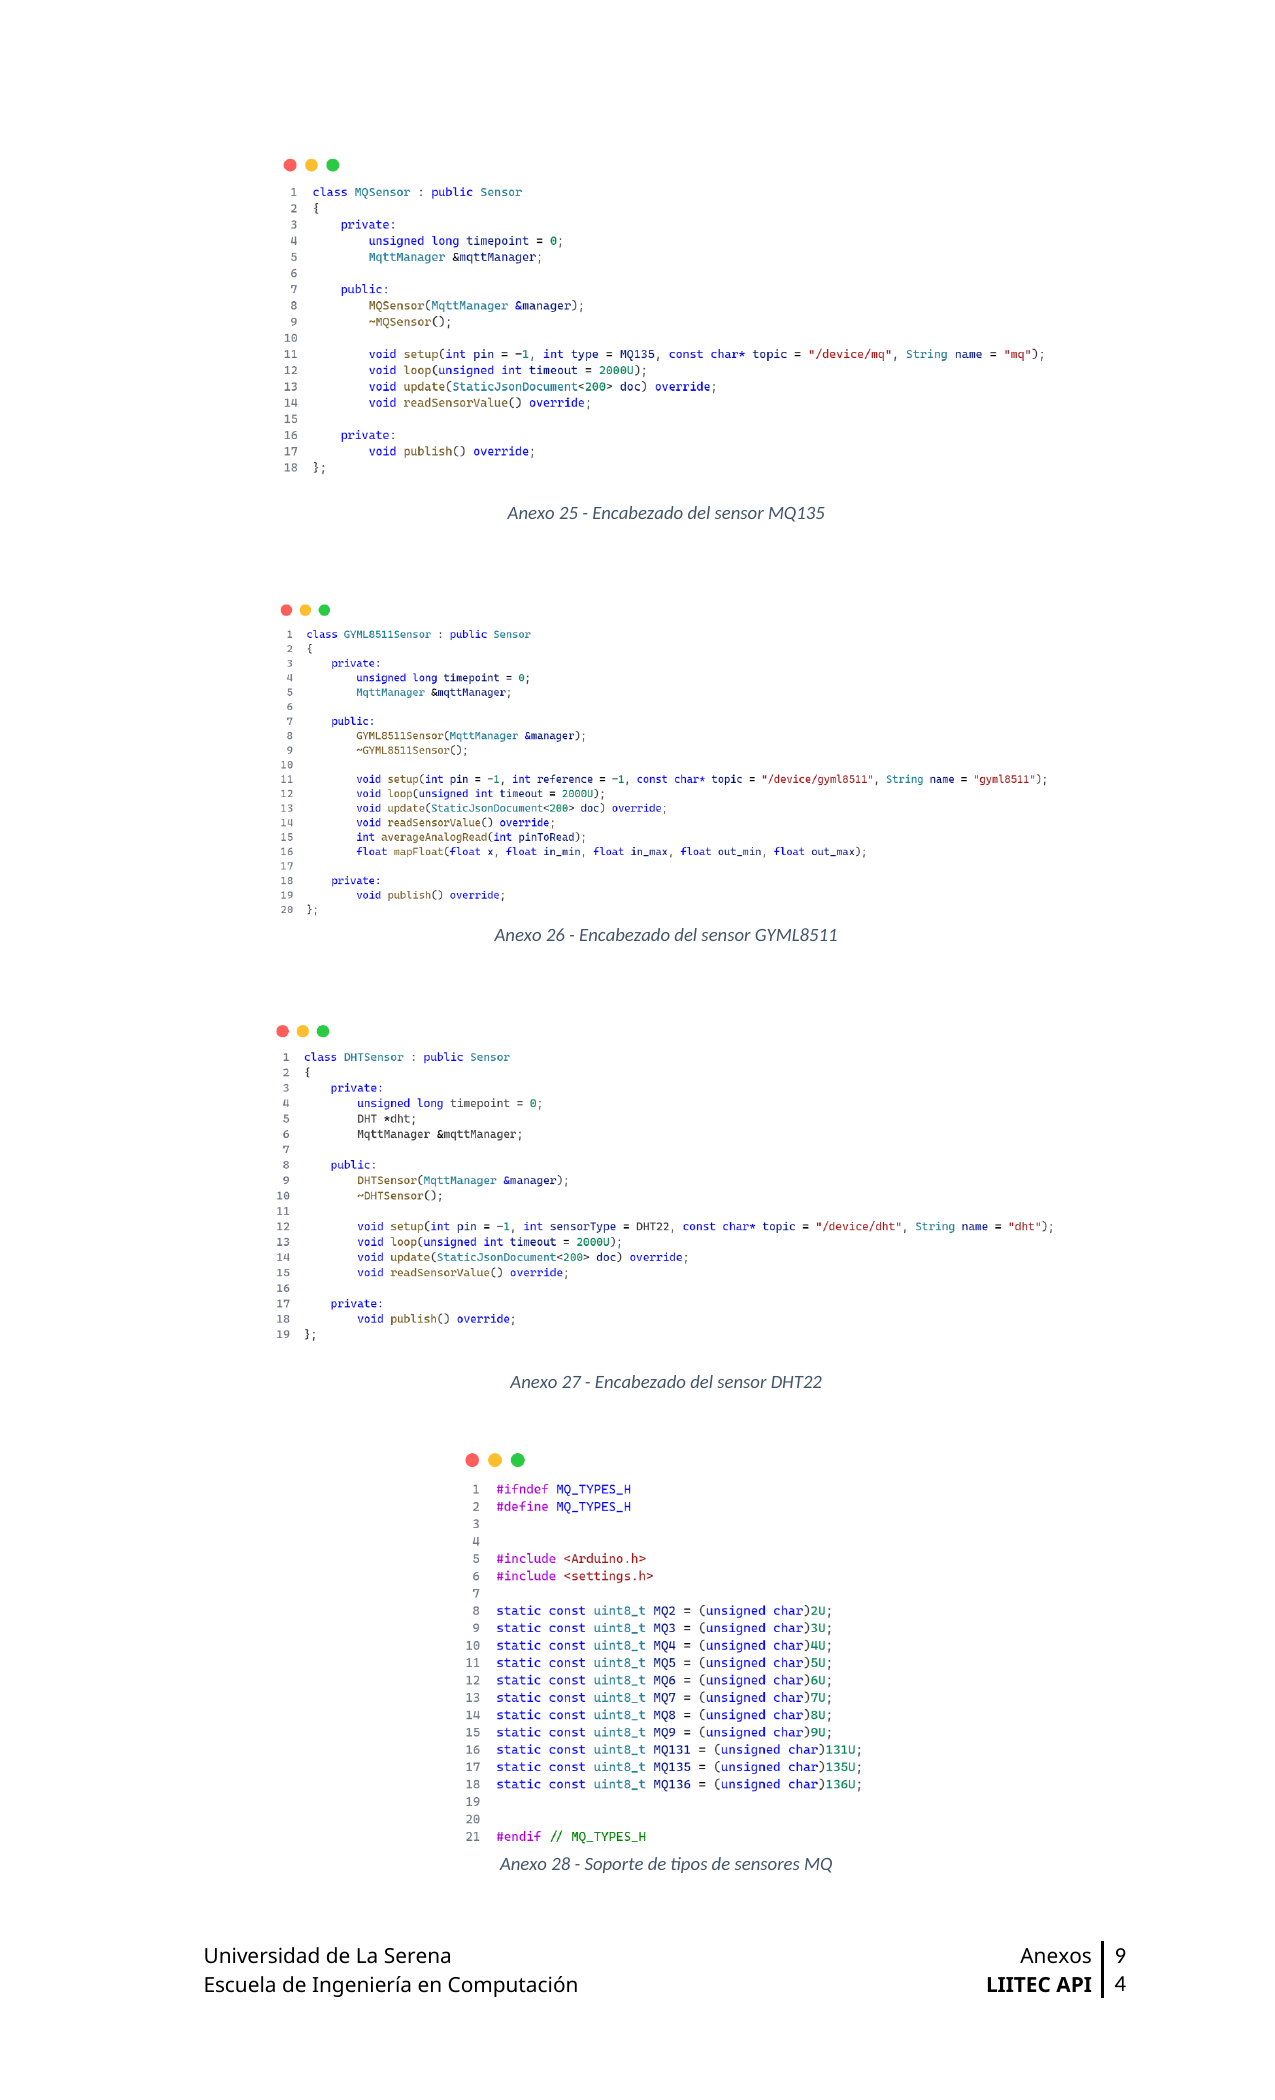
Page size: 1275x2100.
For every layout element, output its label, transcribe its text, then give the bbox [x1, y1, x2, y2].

picture [272, 147, 1062, 483]
picture [272, 592, 1062, 923]
text Anexo 28 - Soporte de tipos de sensores MQ [207, 1852, 1127, 1875]
text Anexo 26 - Encabezado del sensor GYML8511 [207, 923, 1127, 946]
picture [265, 1013, 1069, 1352]
text Anexo 25 - Encabezado del sensor MQ135 [207, 502, 1127, 524]
text Anexo 27 - Encabezado del sensor DHT22 [207, 1370, 1127, 1393]
picture [454, 1442, 880, 1853]
